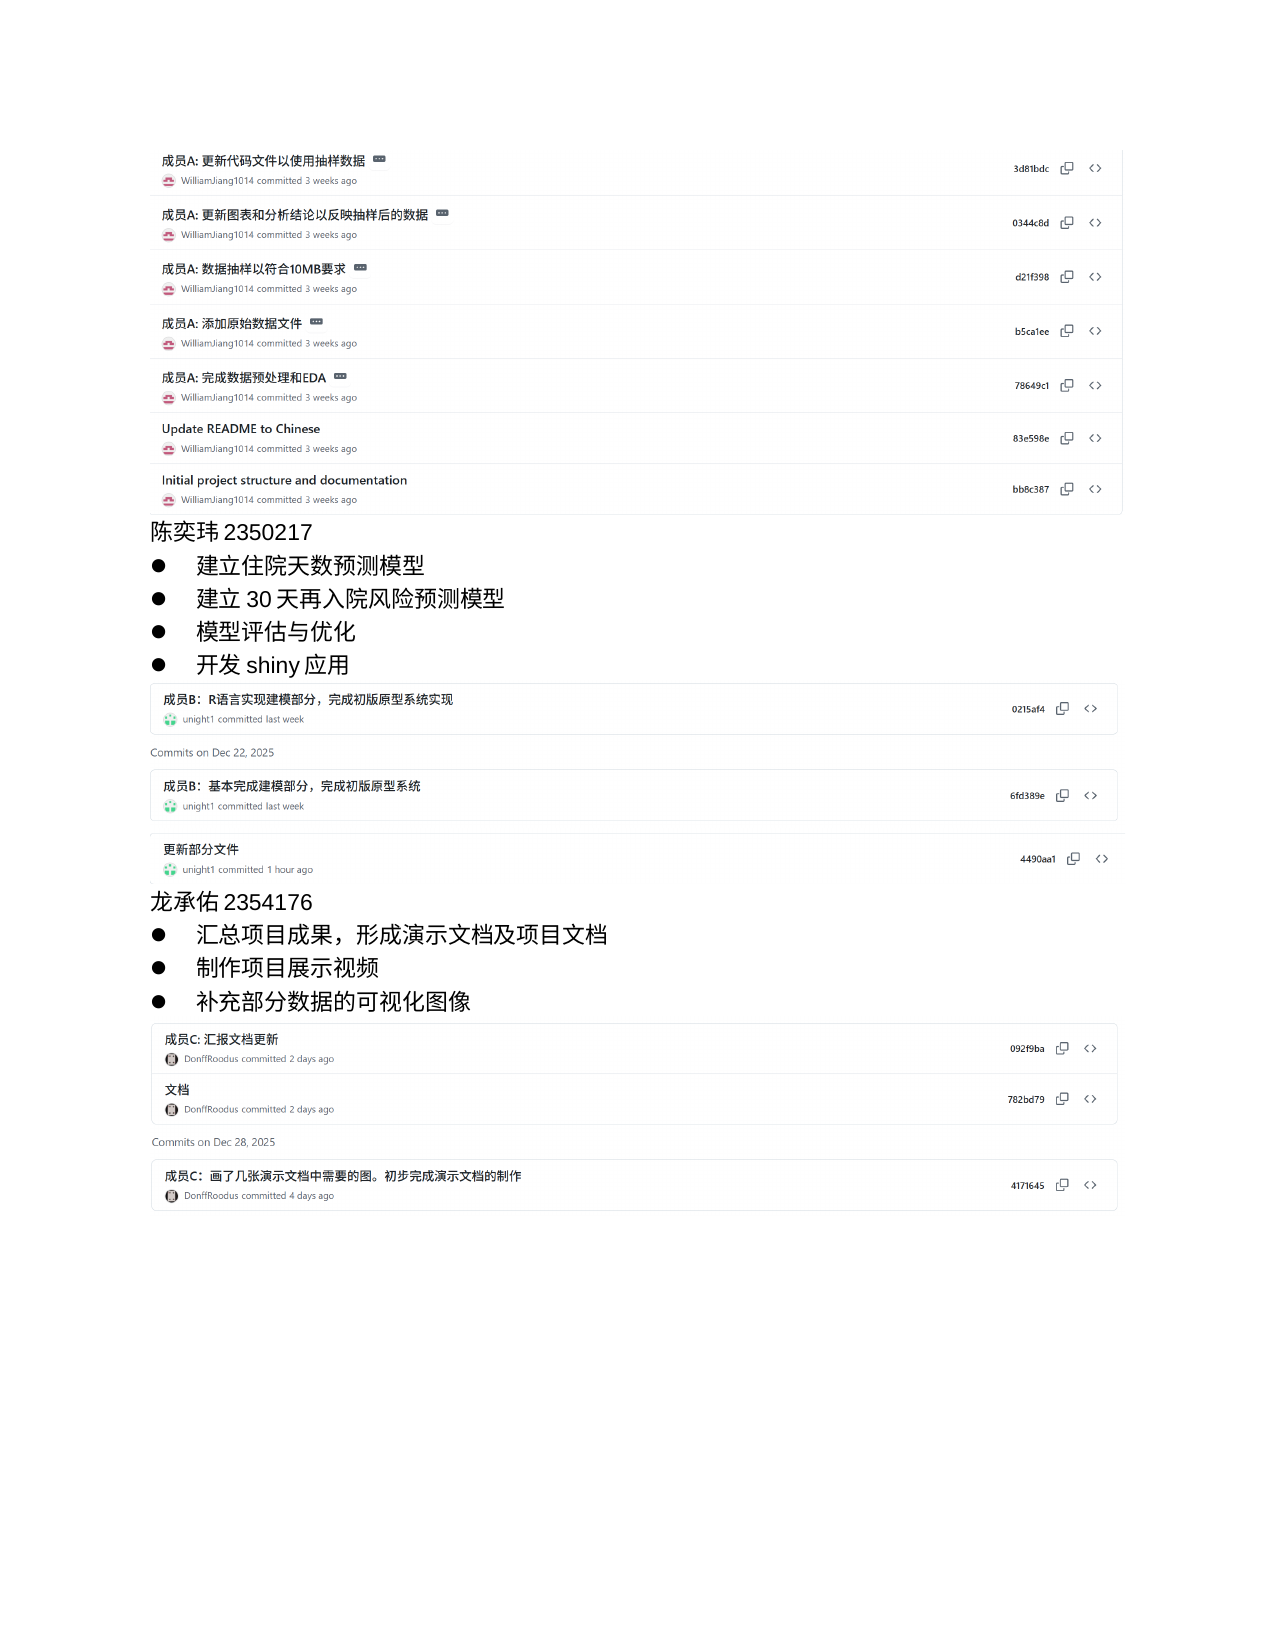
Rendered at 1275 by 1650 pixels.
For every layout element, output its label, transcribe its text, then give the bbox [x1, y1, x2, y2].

text 龙承佑2354176 [150, 884, 1125, 917]
picture [150, 1016, 1125, 1216]
list 建立30天再入院风险预测模型 [150, 581, 1125, 614]
list 制作项目展示视频 [150, 950, 1125, 983]
list 补充部分数据的可视化图像 [150, 983, 1125, 1016]
text 陈奕玮2350217 [150, 515, 1125, 547]
list 开发shiny应用 [150, 647, 1125, 680]
list 建立住院天数预测模型 [150, 547, 1125, 581]
list 汇总项目成果，形成演示文档及项目文档 [150, 917, 1125, 950]
picture [150, 680, 1125, 884]
list 模型评估与优化 [150, 614, 1125, 647]
picture [150, 150, 1125, 515]
